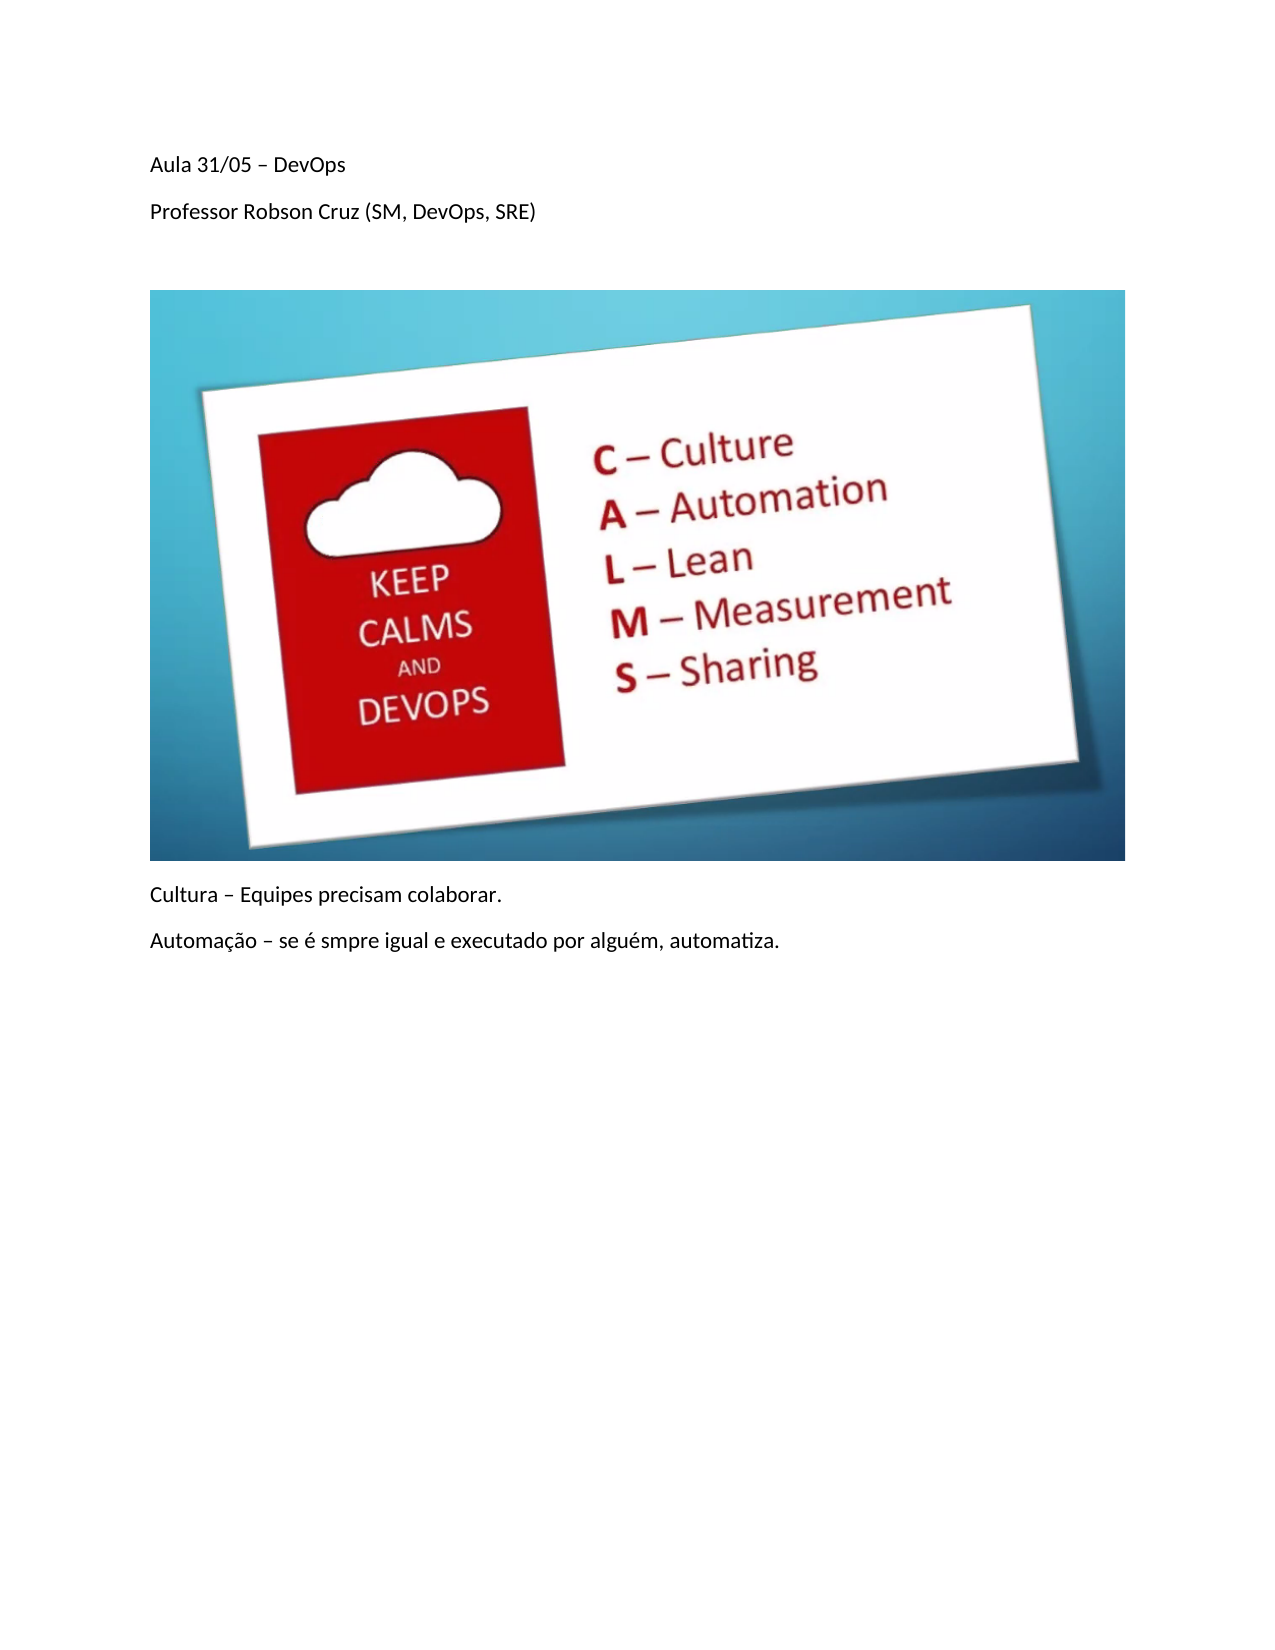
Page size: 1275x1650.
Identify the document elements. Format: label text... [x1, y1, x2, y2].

text Automação – se é smpre igual e executado por alguém, automatiza. [150, 927, 1125, 955]
picture [150, 290, 1125, 861]
text Cultura – Equipes precisam colaborar. [150, 880, 1125, 908]
text Professor Robson Cruz (SM, DevOps, SRE) [150, 197, 1125, 225]
text Aula 31/05 – DevOps [150, 150, 1125, 178]
